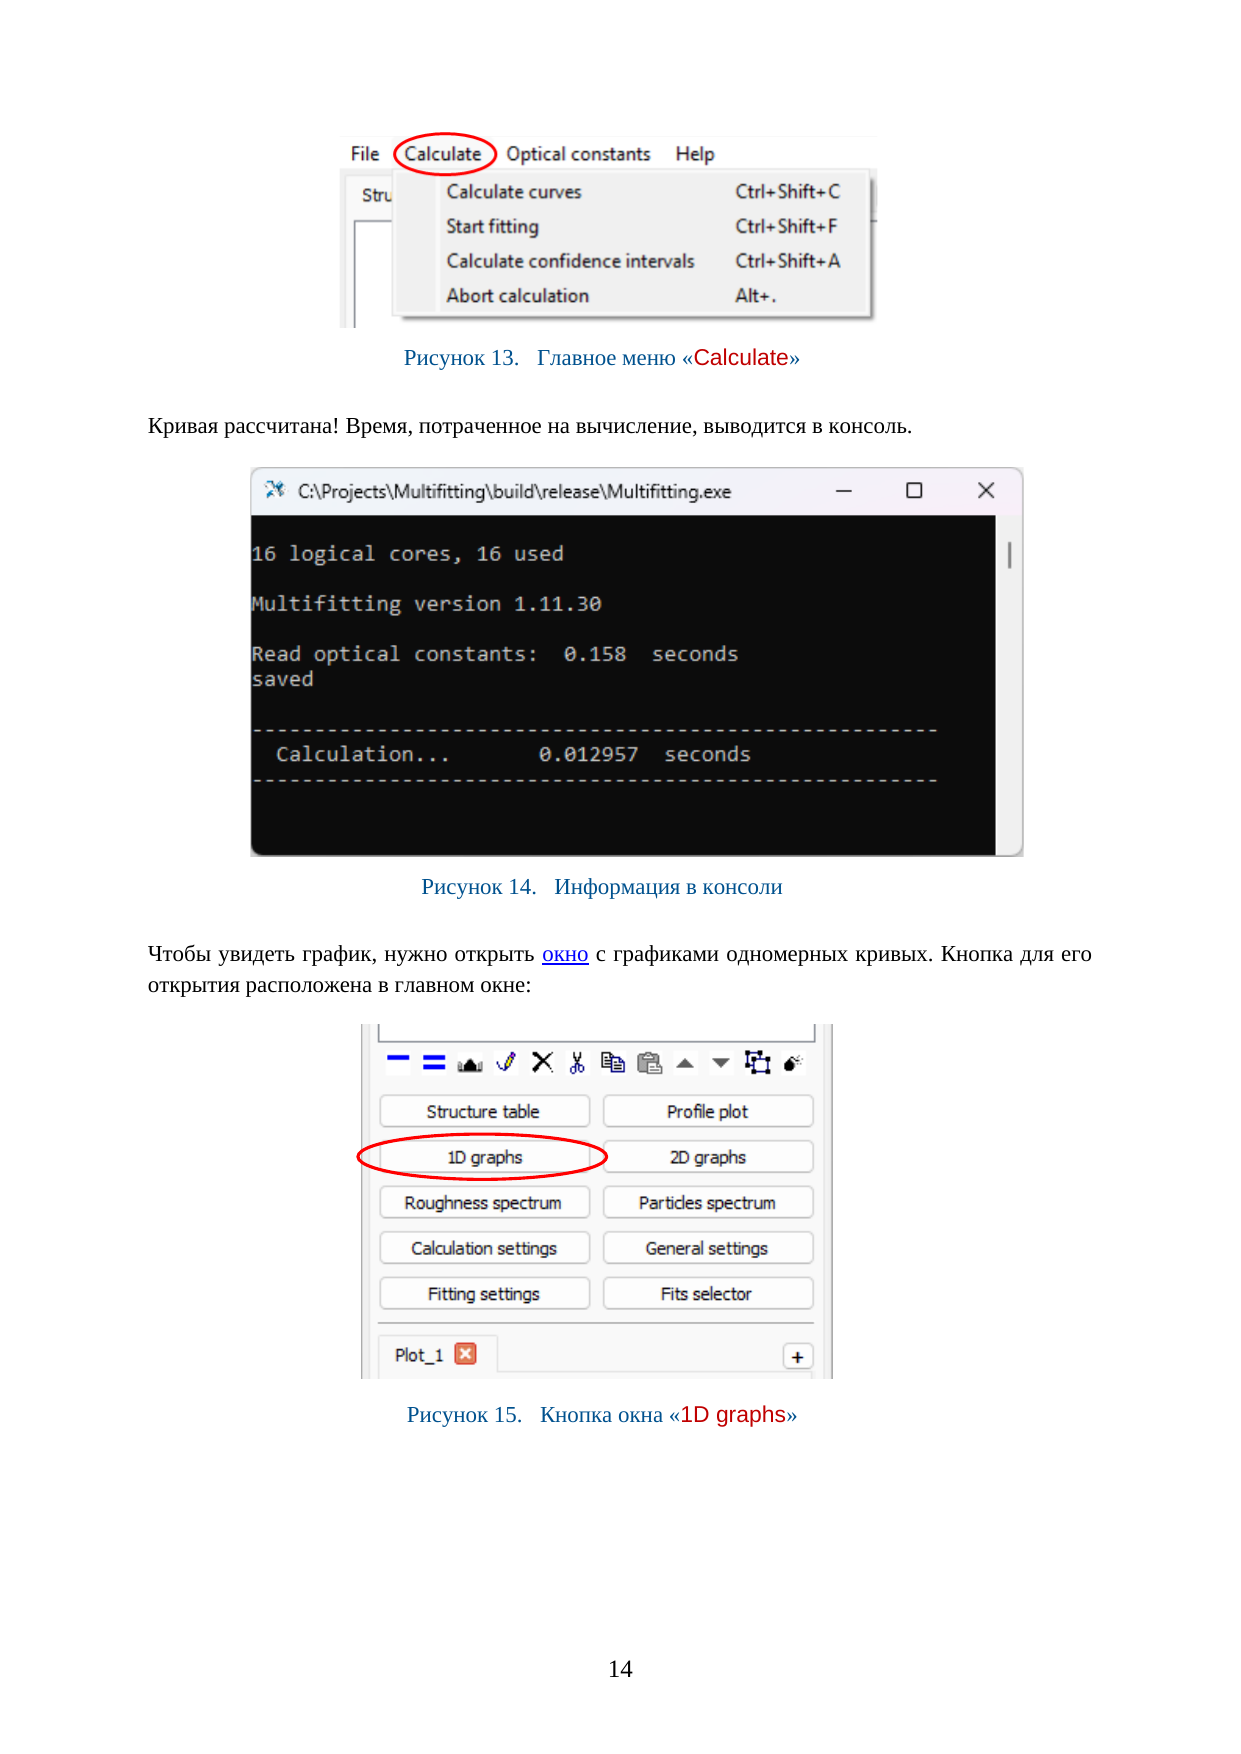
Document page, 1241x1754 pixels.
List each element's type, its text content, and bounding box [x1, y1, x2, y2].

picture [361, 1136, 604, 1177]
picture [250, 467, 1024, 857]
list Кривая рассчитана! Время, потраченное на вычисление, выводится в консоль. [148, 412, 1093, 439]
picture [339, 132, 878, 328]
list Чтобы увидеть график, нужно открыть окно с графиками одномерных кривых. Кнопка для его открытия расположена в главном окне: [148, 940, 1093, 997]
picture [361, 1024, 833, 1379]
